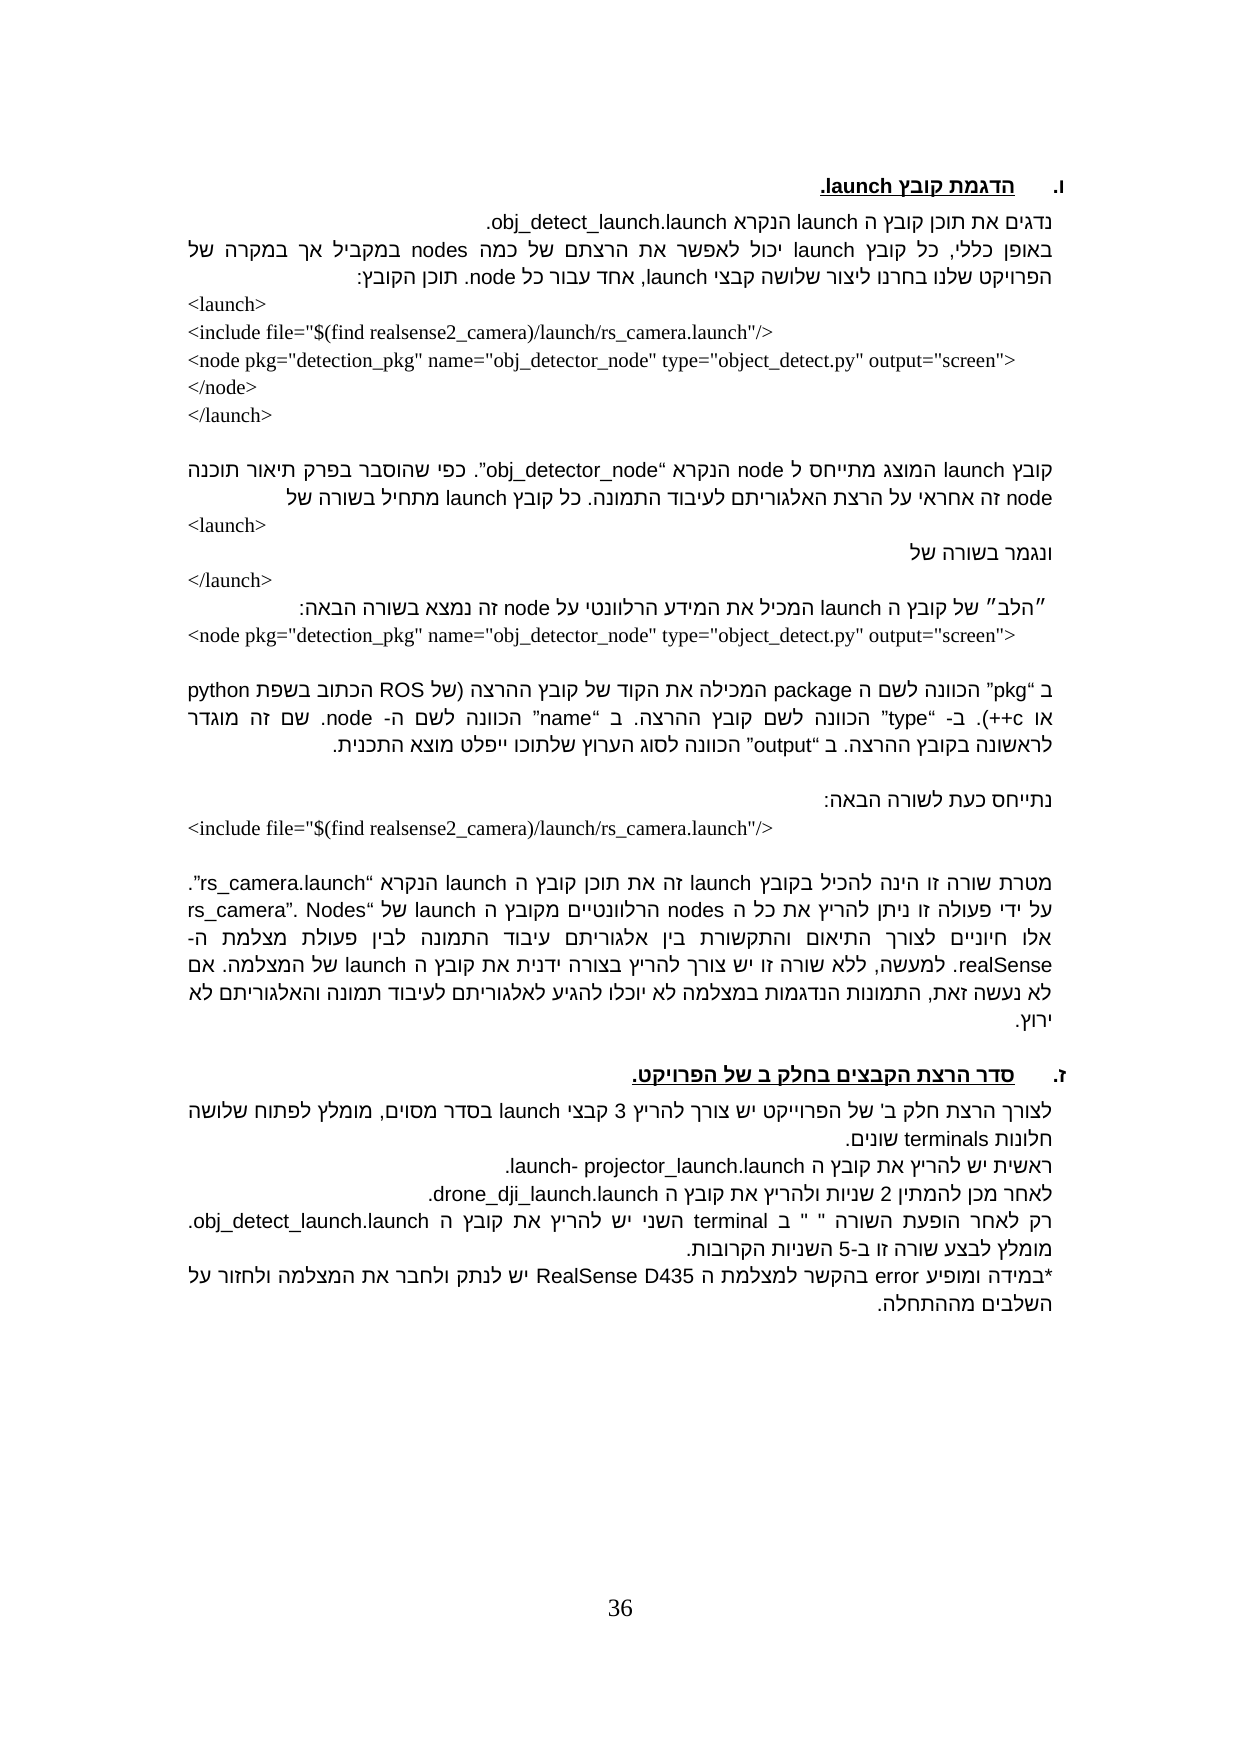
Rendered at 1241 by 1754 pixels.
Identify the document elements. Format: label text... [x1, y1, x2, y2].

text <launch> [187, 292, 1053, 316]
text <launch> [187, 513, 1053, 537]
text לאחר מכן להמתין 2 שניות ולהריץ את קובץ ה drone_dji_launch.launch. [187, 1182, 1053, 1206]
text קובץ launch המוצג מתייחס ל node הנקרא “obj_detector_node”. כפי שהוסבר בפרק תיאור תוכנה node זה אחראי על הרצת האלגוריתם לעיבוד התמונה. כל קובץ launch מתחיל בשורה של [187, 458, 1053, 509]
text באופן כללי, כל קובץ launch יכול לאפשר את הרצתם של כמה nodes במקביל אך במקרה של הפרויקט שלנו בחרנו ליצור שלושה קבצי launch, אחד עבור כל node. תוכן הקובץ: [187, 237, 1053, 289]
list סדר הרצת הקבצים בחלק ב של הפרויקט. [187, 1063, 1053, 1087]
text מטרת שורה זו הינה להכיל בקובץ launch זה את תוכן קובץ ה launch הנקרא “rs_camera.launch”. על ידי פעולה זו ניתן להריץ את כל ה nodes הרלוונטיים מקובץ ה launch של “rs_camera”. Nodes אלו חיוניים לצורך התיאום והתקשורת בין אלגוריתם עיבוד התמונה לבין פעולת מצלמת ה- realSense. למעשה, ללא שורה זו יש צורך להריץ בצורה ידנית את קובץ ה launch של המצלמה. אם לא נעשה זאת, התמונות הנדגמות במצלמה לא יוכלו להגיע לאלגוריתם לעיבוד תמונה והאלגוריתם לא ירוץ. [187, 871, 1053, 1032]
text ונגמר בשורה של [187, 541, 1053, 564]
text רק לאחר הופעת השורה " " ב terminal השני יש להריץ את קובץ ה obj_detect_launch.launch. מומלץ לבצע שורה זו ב-5 השניות הקרובות. [187, 1209, 1053, 1261]
text </launch> [187, 568, 1053, 592]
text <include file="$(find realsense2_camera)/launch/rs_camera.launch"/> [187, 816, 1053, 840]
text נדגים את תוכן קובץ ה launch הנקרא obj_detect_launch.launch. [187, 210, 1053, 234]
text ״הלב״ של קובץ ה launch המכיל את המידע הרלוונטי על node זה נמצא בשורה הבאה: [187, 596, 1053, 619]
text <node pkg="detection_pkg" name="obj_detector_node" type="object_detect.py" output="screen"> [187, 623, 1053, 647]
text <include file="$(find realsense2_camera)/launch/rs_camera.launch"/> [187, 320, 1053, 344]
text <node pkg="detection_pkg" name="obj_detector_node" type="object_detect.py" output="screen"> [187, 348, 1053, 372]
text ראשית יש להריץ את קובץ ה launch- projector_launch.launch. [187, 1154, 1053, 1178]
text </node> [187, 375, 1053, 399]
text ב “pkg” הכוונה לשם ה package המכילה את הקוד של קובץ ההרצה (של ROS הכתוב בשפת python או c++). ב- “type” הכוונה לשם קובץ ההרצה. ב “name” הכוונה לשם ה- node. שם זה מוגדר לראשונה בקובץ ההרצה. ב “output” הכוונה לסוג הערוץ שלתוכו ייפלט מוצא התכנית. [187, 678, 1053, 757]
text נתייחס כעת לשורה הבאה: [187, 788, 1053, 812]
list הדגמת קובץ launch. [187, 174, 1053, 198]
text *במידה ומופיע error בהקשר למצלמת ה RealSense D435 יש לנתק ולחבר את המצלמה ולחזור על השלבים מההתחלה. [187, 1264, 1053, 1316]
text לצורך הרצת חלק ב' של הפרוייקט יש צורך להריץ 3 קבצי launch בסדר מסוים, מומלץ לפתוח שלושה חלונות terminals שונים. [187, 1099, 1053, 1151]
text </launch> [187, 403, 1053, 427]
